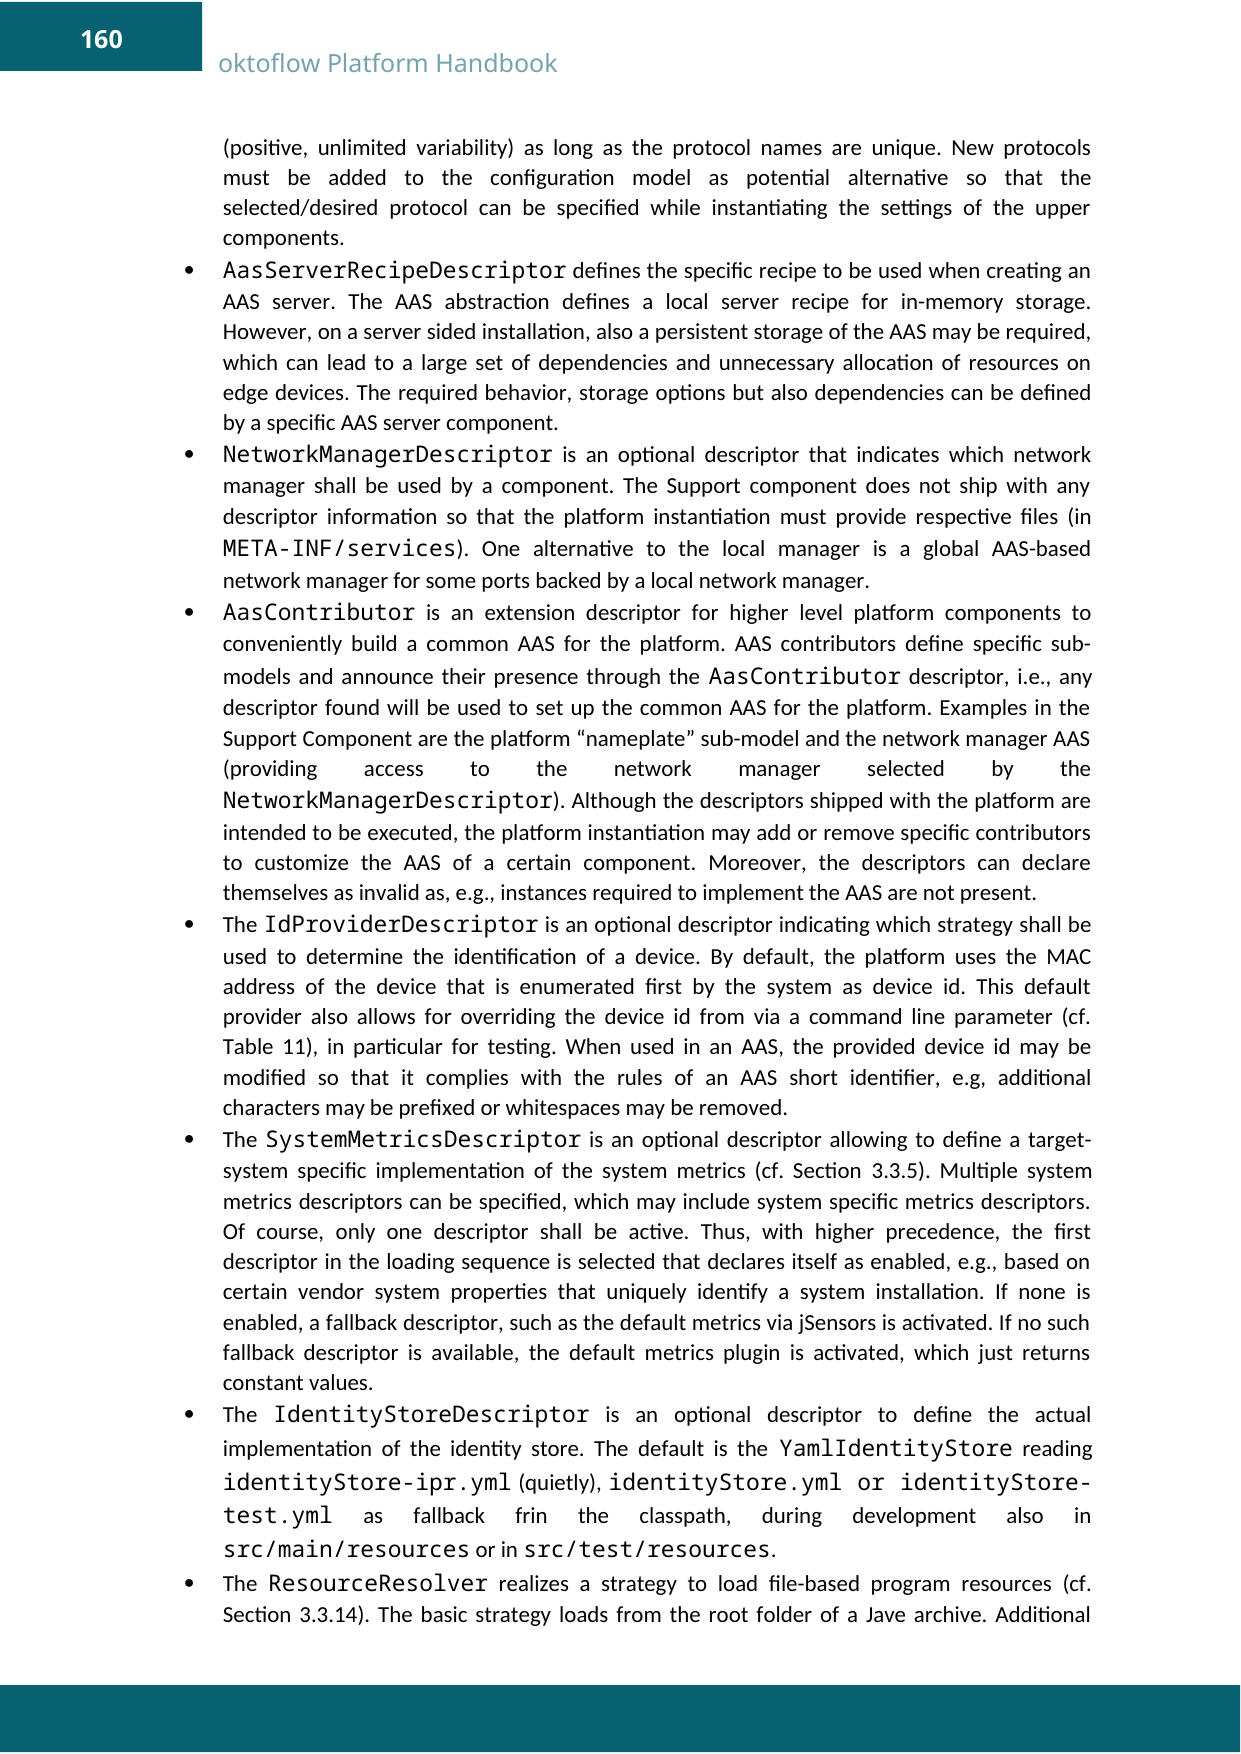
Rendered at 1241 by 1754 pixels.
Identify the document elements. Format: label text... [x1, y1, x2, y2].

list AasServerRecipeDescriptor defines the specific recipe to be used when creating an AAS server. The AAS abstraction defines a local server recipe for in-memory storage. However, on a server sided installation, also a persistent storage of the AAS may be required, which can lead to a large set of dependencies and unnecessary allocation of resources on edge devices. The required behavior, storage options but also dependencies can be defined by a specific AAS server component. [185, 254, 1093, 436]
list AasContributor is an extension descriptor for higher level platform components to conveniently build a common AAS for the platform. AAS contributors define specific sub-models and announce their presence through the AasContributor descriptor, i.e., any descriptor found will be used to set up the common AAS for the platform. Examples in the Support Component are the platform “nameplate” sub-model and the network manager AAS (providing access to the network manager selected by the NetworkManagerDescriptor). Although the descriptors shipped with the platform are intended to be executed, the platform instantiation may add or remove specific contributors to customize the AAS of a certain component. Moreover, the descriptors can declare themselves as invalid as, e.g., instances required to implement the AAS are not present. [185, 596, 1093, 906]
list NetworkManagerDescriptor is an optional descriptor that indicates which network manager shall be used by a component. The Support component does not ship with any descriptor information so that the platform instantiation must provide respective files (in META-INF/services). One alternative to the local manager is a global AAS-based network manager for some ports backed by a local network manager. [185, 438, 1093, 594]
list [185, 1567, 1093, 1628]
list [185, 133, 1093, 252]
list The SystemMetricsDescriptor is an optional descriptor allowing to define a target-system specific implementation of the system metrics (cf. Section 3.3.5). Multiple system metrics descriptors can be specified, which may include system specific metrics descriptors. Of course, only one descriptor shall be active. Thus, with higher precedence, the first descriptor in the loading sequence is selected that declares itself as enabled, e.g., based on certain vendor system properties that uniquely identify a system installation. If none is enabled, a fallback descriptor, such as the default metrics via jSensors is activated. If no such fallback descriptor is available, the default metrics plugin is activated, which just returns constant values. [185, 1123, 1093, 1396]
list The IdProviderDescriptor is an optional descriptor indicating which strategy shall be used to determine the identification of a device. By default, the platform uses the MAC address of the device that is enumerated first by the system as device id. This default provider also allows for overriding the device id from via a command line parameter (cf. Table 11), in particular for testing. When used in an AAS, the provided device id may be modified so that it complies with the rules of an AAS short identifier, e.g, additional characters may be prefixed or whitespaces may be removed. [185, 908, 1093, 1121]
list The IdentityStoreDescriptor is an optional descriptor to define the actual implementation of the identity store. The default is the YamlIdentityStore reading identityStore-ipr.yml (quietly), identityStore.yml or identityStore-test.yml as fallback frin the classpath, during development also in src/main/resources or in src/test/resources. [185, 1398, 1093, 1564]
